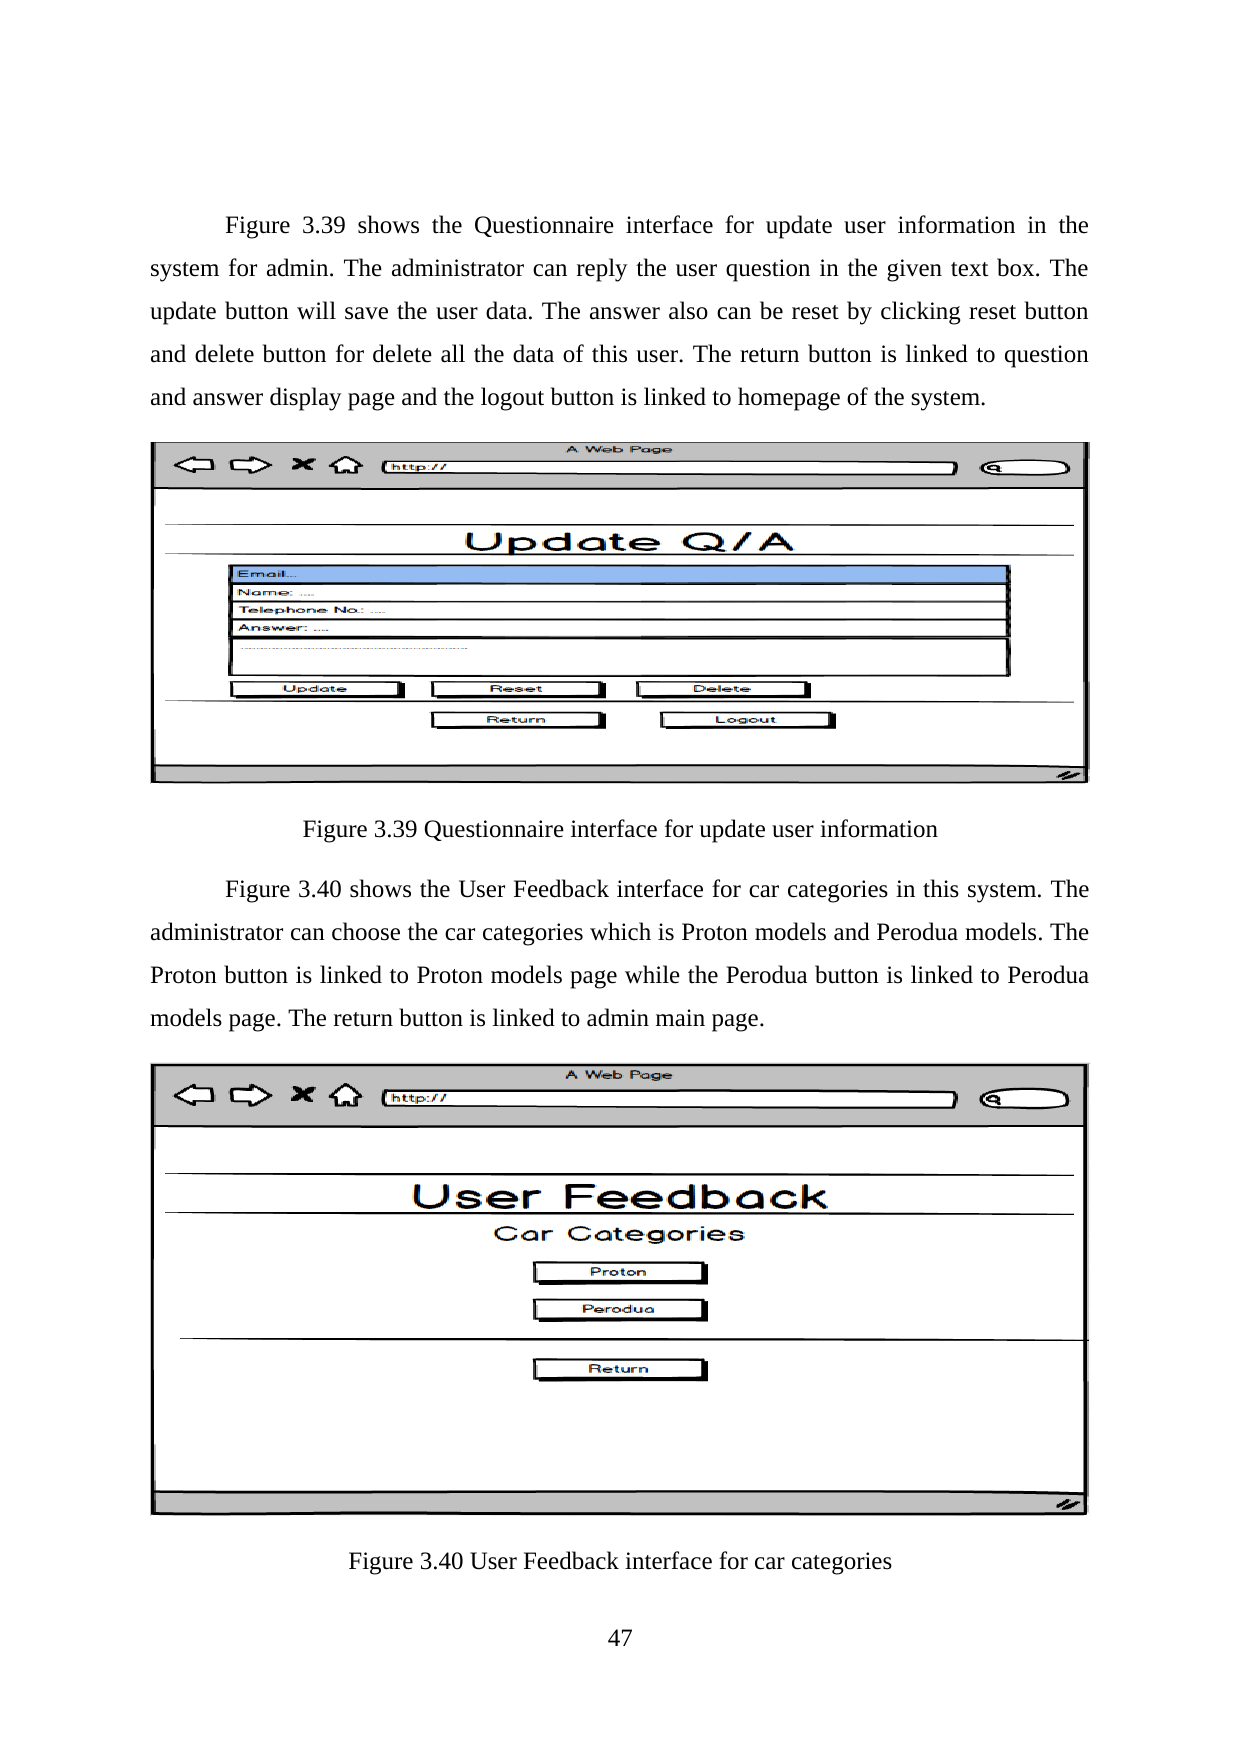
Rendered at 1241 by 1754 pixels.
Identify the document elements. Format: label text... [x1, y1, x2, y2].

text Figure 3.39 shows the Questionnaire interface for update user information in the system for admin. The administrator can reply the user question in the given text box. The update button will save the user data. The answer also can be reset by clicking reset button and delete button for delete all the data of this user. The return button is linked to question and answer display page and the logout button is linked to homepage of the system. [150, 210, 1090, 411]
text Figure 3.40 shows the User Feedback interface for car categories in this system. The administrator can choose the car categories which is Proton models and Perodua models. The Proton button is linked to Proton models page while the Perodua button is linked to Perodua models page. The return button is linked to admin main page. [150, 874, 1090, 1032]
text Figure 3.40 User Feedback interface for car categories [150, 1546, 1090, 1575]
picture [150, 1062, 1091, 1516]
text Figure 3.39 Questionnaire interface for update user information [150, 814, 1090, 843]
picture [150, 442, 1090, 784]
